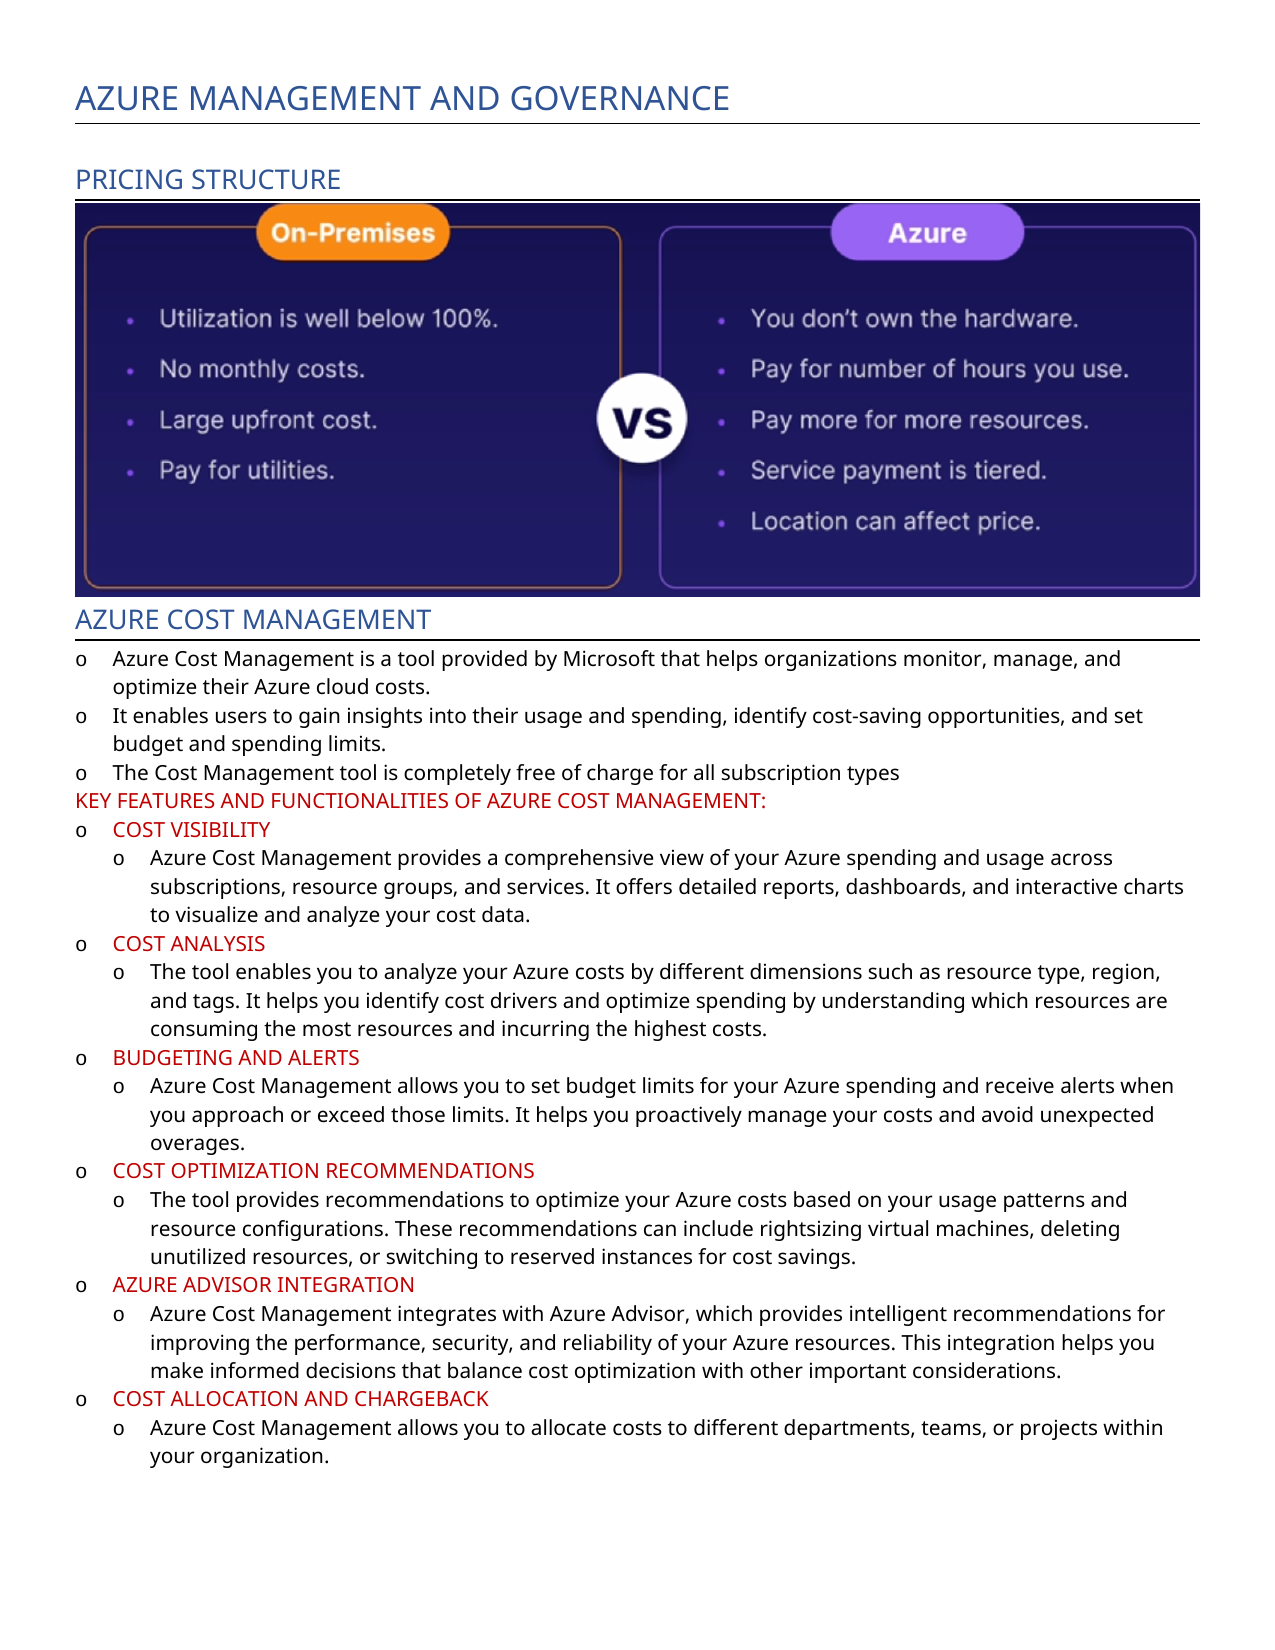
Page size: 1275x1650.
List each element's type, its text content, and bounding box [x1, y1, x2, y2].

list It enables users to gain insights into their usage and spending, identify cost-saving opportunities, and set budget and spending limits. [75, 701, 1200, 758]
list COST OPTIMIZATION RECOMMENDATIONS [75, 1157, 1200, 1185]
subtitle PRICING STRUCTURE [75, 160, 1200, 199]
list Azure Cost Management integrates with Azure Advisor, which provides intelligent recommendations for improving the performance, security, and reliability of your Azure resources. This integration helps you make informed decisions that balance cost optimization with other important considerations. [112, 1299, 1200, 1384]
list The Cost Management tool is completely free of charge for all subscription types [75, 758, 1200, 786]
subtitle AZURE COST MANAGEMENT [75, 600, 1200, 639]
list The tool provides recommendations to optimize your Azure costs based on your usage patterns and resource configurations. These recommendations can include rightsizing virtual machines, deleting unutilized resources, or switching to reserved instances for cost savings. [112, 1185, 1200, 1271]
list COST ALLOCATION AND CHARGEBACK [75, 1384, 1200, 1413]
list COST VISIBILITY [75, 815, 1200, 843]
text KEY FEATURES AND FUNCTIONALITIES OF AZURE COST MANAGEMENT: [75, 786, 1200, 815]
subtitle AZURE MANAGEMENT AND GOVERNANCE [75, 75, 1200, 123]
list The tool enables you to analyze your Azure costs by different dimensions such as resource type, region, and tags. It helps you identify cost drivers and optimize spending by understanding which resources are consuming the most resources and incurring the highest costs. [112, 957, 1200, 1043]
list Azure Cost Management is a tool provided by Microsoft that helps organizations monitor, manage, and optimize their Azure cloud costs. [75, 644, 1200, 701]
list Azure Cost Management allows you to allocate costs to different departments, teams, or projects within your organization. [112, 1413, 1200, 1470]
list AZURE ADVISOR INTEGRATION [75, 1271, 1200, 1299]
list Azure Cost Management allows you to set budget limits for your Azure spending and receive alerts when you approach or exceed those limits. It helps you proactively manage your costs and avoid unexpected overages. [112, 1071, 1200, 1157]
picture [75, 203, 1200, 597]
list COST ANALYSIS [75, 929, 1200, 957]
list BUDGETING AND ALERTS [75, 1043, 1200, 1071]
list Azure Cost Management provides a comprehensive view of your Azure spending and usage across subscriptions, resource groups, and services. It offers detailed reports, dashboards, and interactive charts to visualize and analyze your cost data. [112, 843, 1200, 929]
